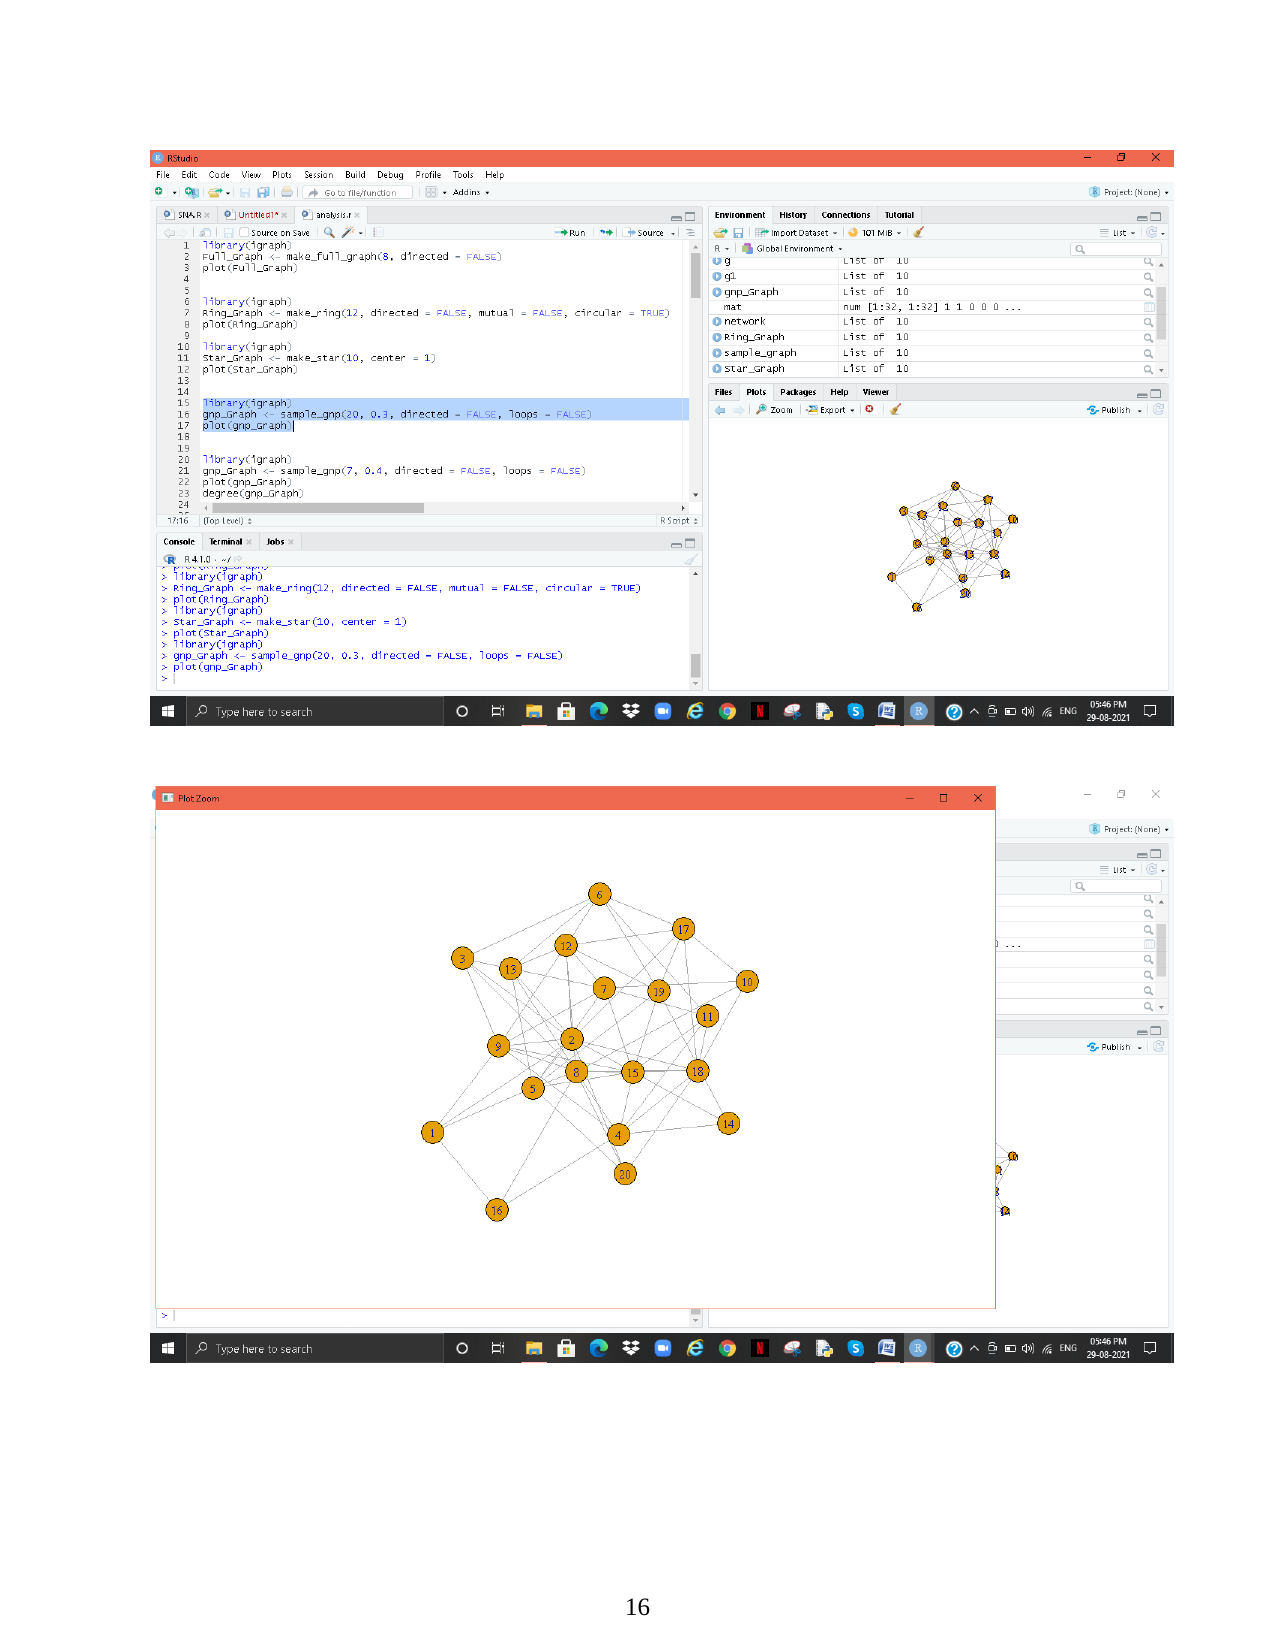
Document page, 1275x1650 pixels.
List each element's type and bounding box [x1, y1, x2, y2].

picture [150, 150, 1174, 726]
picture [150, 786, 1174, 1363]
